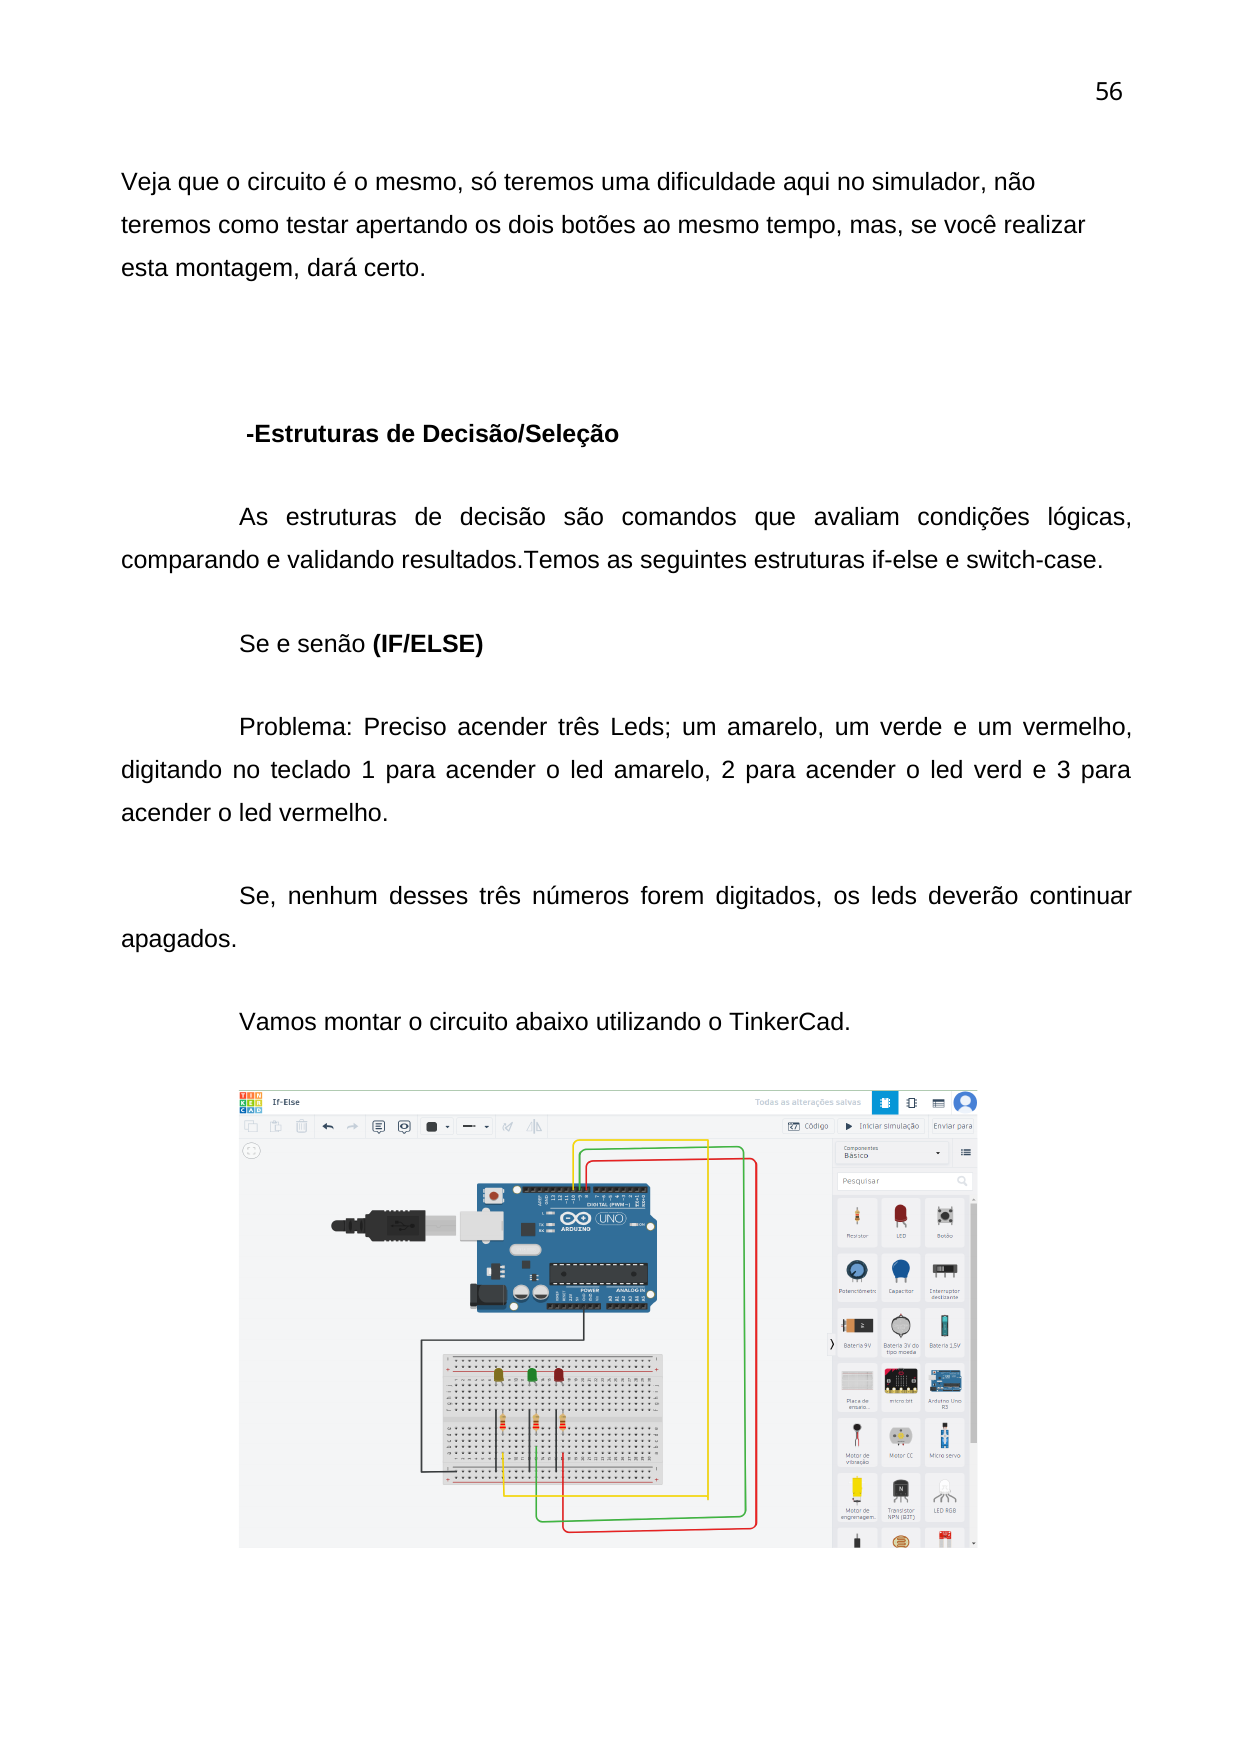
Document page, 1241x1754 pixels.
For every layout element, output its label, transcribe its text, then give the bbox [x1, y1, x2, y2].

list Se, nenhum desses três números forem digitados, os leds deverão continuar apagados. [121, 881, 1134, 953]
list Vamos montar o circuito abaixo utilizando o TinkerCad. [121, 1007, 1134, 1036]
list Se e senão (IF/ELSE) [121, 628, 1134, 657]
text Veja que o circuito é o mesmo, só teremos uma dificuldade aqui no simulador, não teremos como testar apertando os dois botões ao mesmo tempo, mas, se você realizar esta montagem, dará certo. [121, 167, 1134, 282]
picture [238, 1090, 978, 1548]
list As estruturas de decisão são comandos que avaliam condições lógicas, comparando e validando resultados.Temos as seguintes estruturas if-else e switch-case. [121, 502, 1134, 574]
list -Estruturas de Decisão/Seleção [121, 419, 1134, 448]
picture [883, 1099, 888, 1107]
list Problema: Preciso acender três Leds; um amarelo, um verde e um vermelho, digitando no teclado 1 para acender o led amarelo, 2 para acender o led verd e 3 para acender o led vermelho. [121, 712, 1134, 827]
